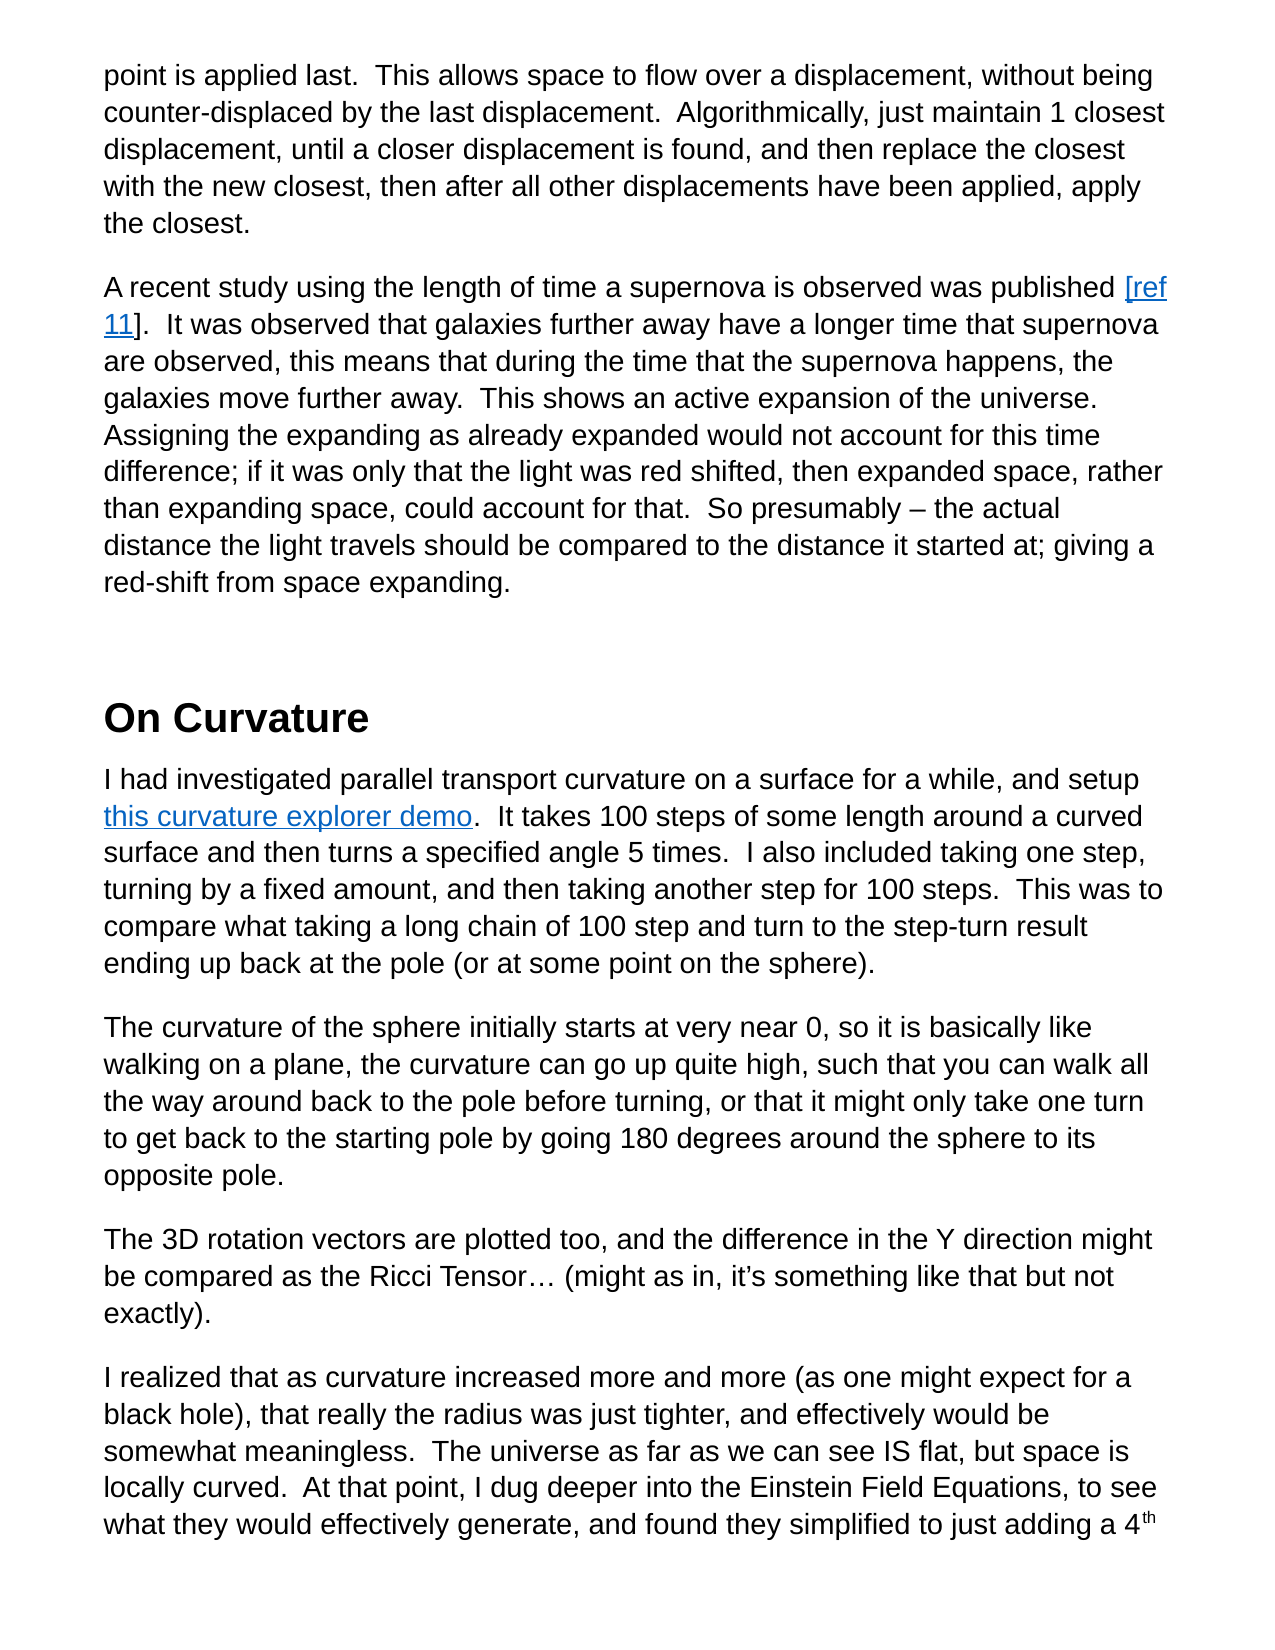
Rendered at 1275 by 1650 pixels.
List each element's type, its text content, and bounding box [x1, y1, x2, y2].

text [103, 58, 1172, 239]
text The 3D rotation vectors are plotted too, and the difference in the Y direction might be compared as the Ricci Tensor… (might as in, it’s something like that but not exactly). [103, 1222, 1172, 1329]
text The curvature of the sphere initially starts at very near 0, so it is basically like walking on a plane, the curvature can go up quite high, such that you can walk all the way around back to the pole before turning, or that it might only take one turn to get back to the starting pole by going 180 degrees around the sphere to its opposite pole. [103, 1010, 1172, 1191]
subtitle On Curvature [103, 693, 1172, 741]
text I had investigated parallel transport curvature on a surface for a while, and setup this curvature explorer demo. It takes 100 steps of some length around a curved surface and then turns a specified angle 5 times. I also included taking one step, turning by a fixed amount, and then taking another step for 100 steps. This was to compare what taking a long chain of 100 step and turn to the step-turn result ending up back at the pole (or at some point on the sphere). [103, 762, 1172, 979]
text A recent study using the length of time a supernova is observed was published [ref 11]. It was observed that galaxies further away have a longer time that supernova are observed, this means that during the time that the supernova happens, the galaxies move further away. This shows an active expansion of the universe. Assigning the expanding as already expanded would not account for this time difference; if it was only that the light was red shifted, then expanded space, rather than expanding space, could account for that. So presumably – the actual distance the light travels should be compared to the distance it started at; giving a red-shift from space expanding. [103, 270, 1172, 598]
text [103, 1360, 1172, 1541]
